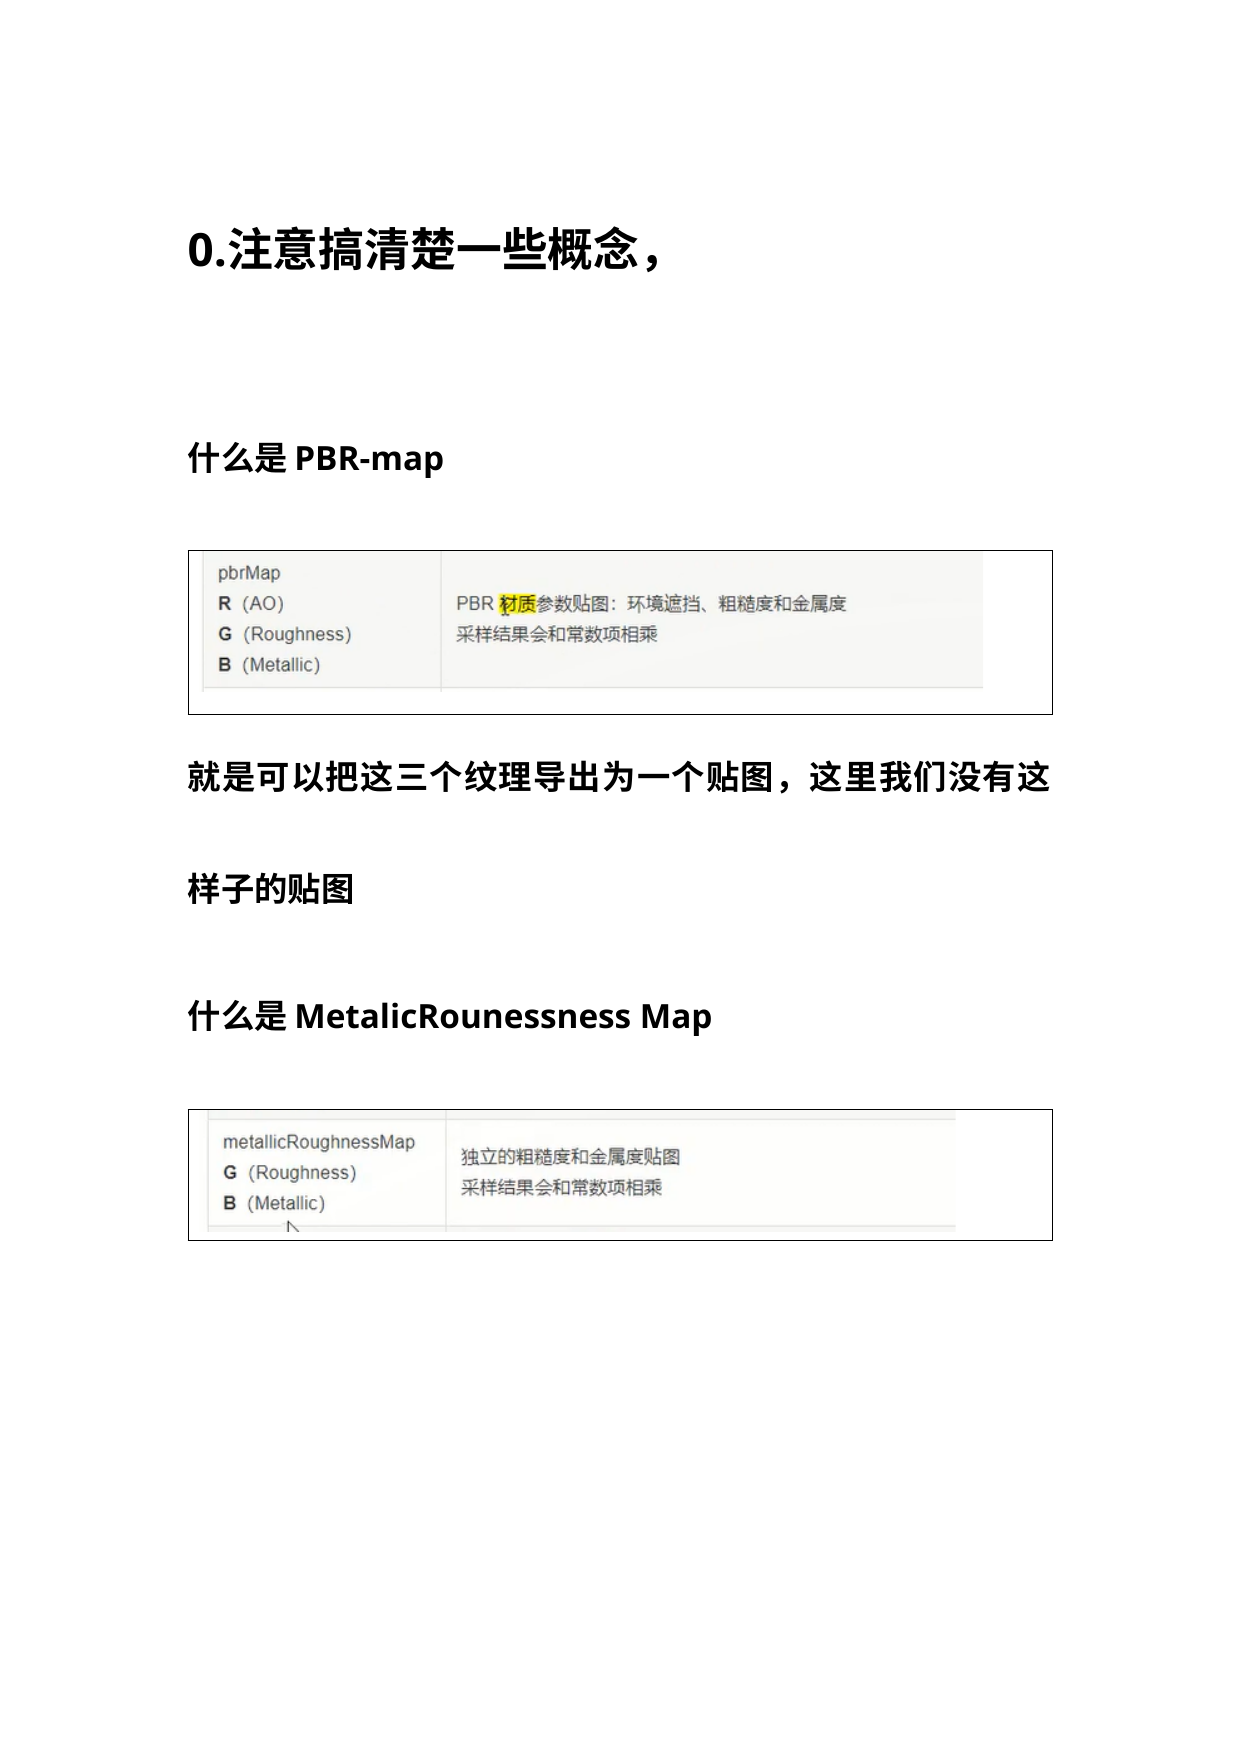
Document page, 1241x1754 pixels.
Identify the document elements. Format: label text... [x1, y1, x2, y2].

picture [199, 551, 984, 692]
table_header [189, 551, 1052, 714]
subtitle 0.注意搞清楚一些概念， [187, 197, 1053, 295]
table_header [189, 1110, 1052, 1240]
picture [199, 1110, 956, 1232]
subtitle 什么是MetalicRounessness Map [187, 982, 1053, 1047]
subtitle 就是可以把这三个纹理导出为一个贴图，这里我们没有这样子的贴图 [187, 742, 1053, 919]
subtitle 什么是PBR-map [187, 423, 1053, 488]
